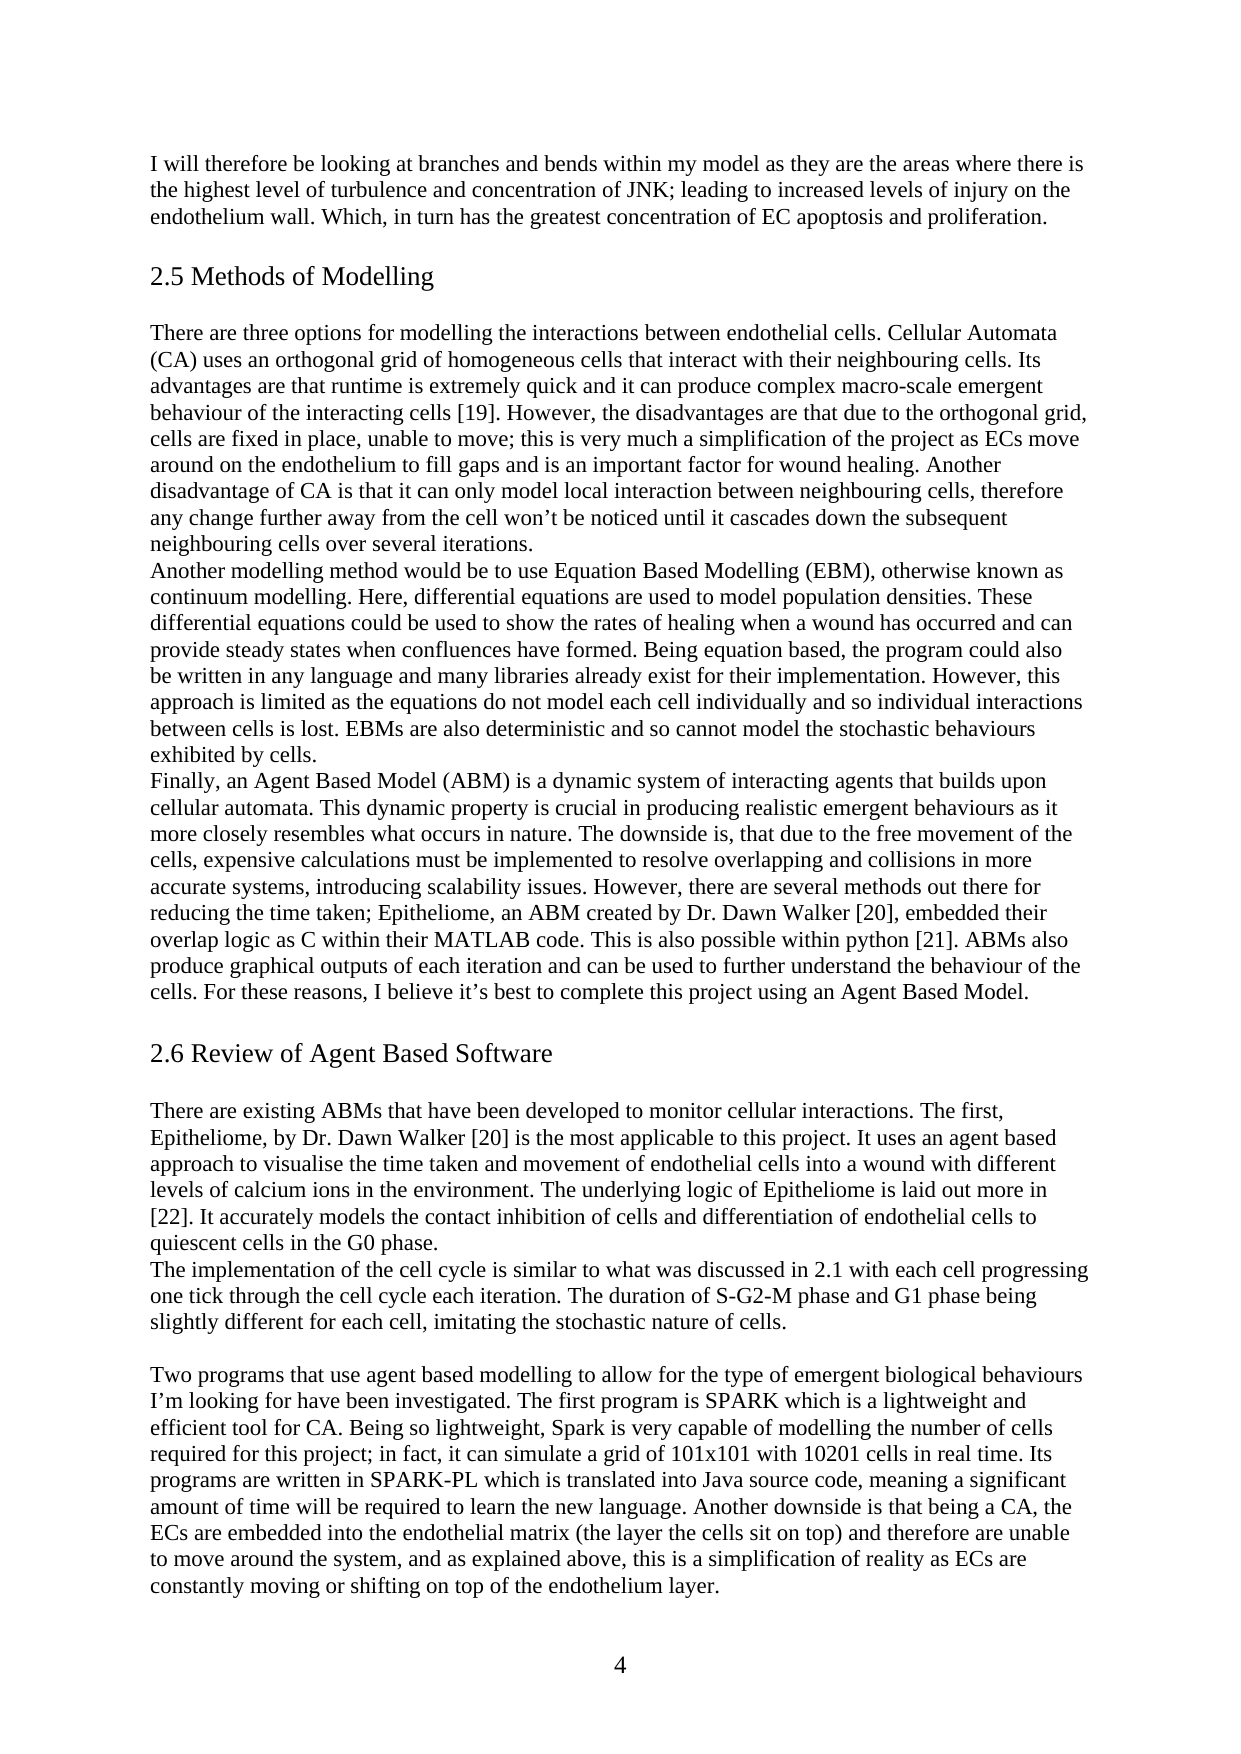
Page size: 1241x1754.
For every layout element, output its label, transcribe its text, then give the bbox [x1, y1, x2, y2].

text Finally,(ABM) a dynamic system of interacting agents that builds upon cellular automata This dynamic property is crucial in producing realistic emergent behaviours as it more closely resembles what occurs in nature. The downside is, that due to the free movement of the cells, expensive calculations must be implemented to resolve overlapping and collisions in more accurate systems, introducing scalability issues. However, there are several methods out there for reducing the time taken; Epitheliome, an ABM created by Dr. Dawn Walker [20], embedded their overlap logic as C within their MATLAB code. This is also possible within python [21]. ABMs also produce graphical outputs of each iteration and can be used to further understand the behaviour of the cells. [150, 767, 1090, 1005]
text Another modelling method would be to use Equation Based Modelling (EBM), otherwise known as continuum modelling. Here, differential equations are used to model population densities. These differential equations could be used to show the rates of healing when a wound has occurred and can provide steady states when confluences have formed. Being equation based, the program could also be written in any language and many libraries already exist for their implementation. However, this approach is limited as the equations do not model each cell individually and so individual interactions between cells is lost. EBMs are also deterministic and so cannot model the stochastic behaviours exhibited by cells. [150, 557, 1090, 767]
text There are existing ABMs that have been developed to monitor cellular interactions. The first, Epitheliome, by Dr. Dawn Walker [20] is the most applicable to this project. It uses an agent based approach to visualise the time taken and movement of endothelial cells into a wound with different levels of calcium ions in the environment. The underlying logic of Epitheliome is laid out more in [22]. It accurately models the contact inhibition of cells and differentiation of endothelial cells to quiescent cells in the G0 phase. [150, 1097, 1090, 1256]
text I will therefore be looking at branches and bends within my model as they are the areas where there is the highest level of turbulence and concentration of JNK; leading to increased levels of injury on the endothelium wall. Which, in turn has the greatest concentration of EC apoptosis and proliferation. [150, 150, 1090, 229]
text are threeendothelial cellsAuseshomogeneous19. [150, 319, 1090, 557]
subtitle 2.5 [150, 259, 1090, 291]
text Two programs that use agent based modelling to allow for the type of emergent biological behaviours I’m looking for have been investigated. The first program is SPARK which is a lightweight and efficient tool for CA. Being so lightweight, Spark is very capable of modelling the number of cells required for this project; in fact, it can simulate a grid of 101x101 with 10201 cells in real time. Its programs are written in SPARK-PL which is translated into Java source code, meaning a significant amount of time will be required to learn the new language. Another downside is that being a CA, the ECs are embedded into the endothelial matrix (the layer the cells sit on top) and therefore are unable to move around the system, and as explained above, this is a simplification of reality as ECs are constantly moving or shifting on top of the endothelium layer. [150, 1361, 1090, 1598]
subtitle 2.6 Review of Agent Based Software [150, 1038, 1090, 1069]
text The implementation of the cell cycle is similar to what was discussed in 2.1 with each cell progressing one tick through the cell cycle each iteration. The duration of S-G2-M phase and G1 phase being slightly different for each cell, imitating the stochastic nature of cells. [150, 1256, 1090, 1335]
